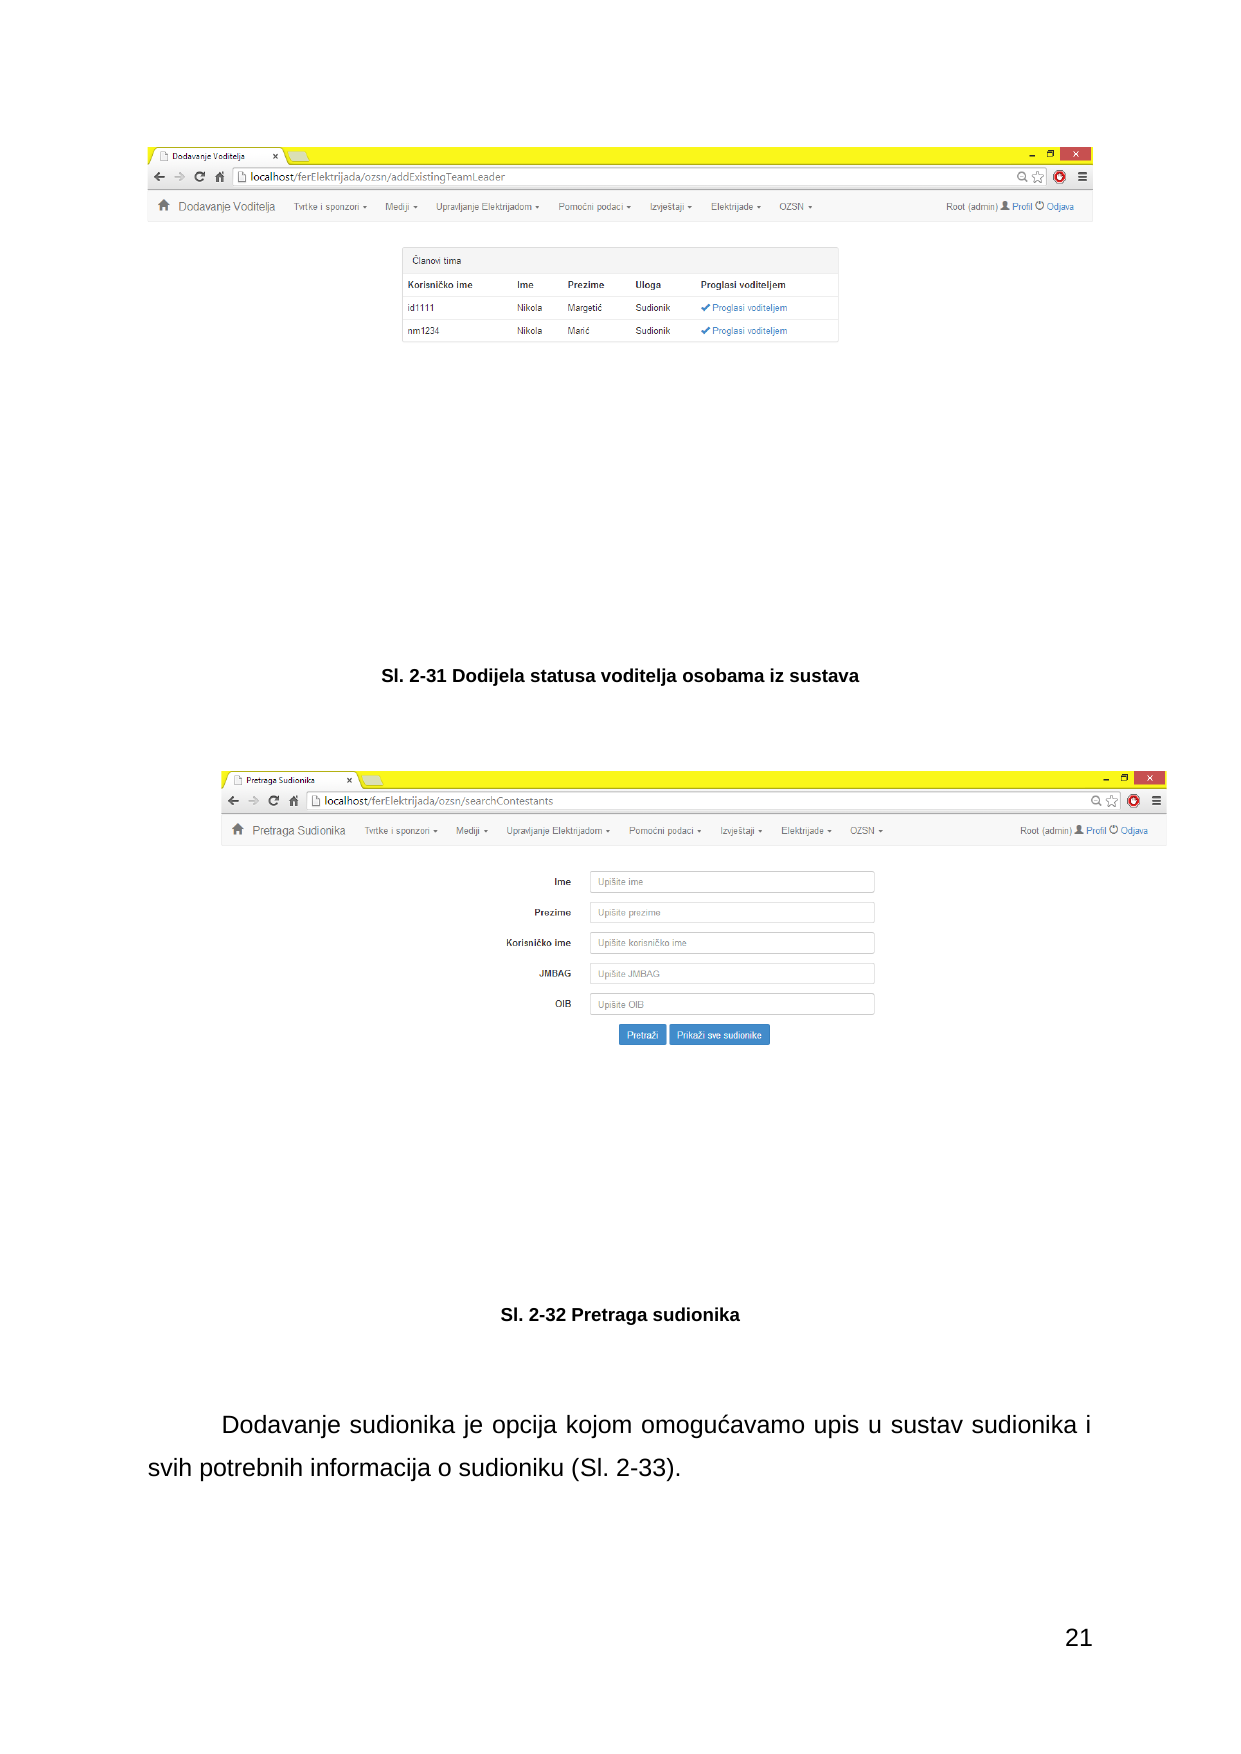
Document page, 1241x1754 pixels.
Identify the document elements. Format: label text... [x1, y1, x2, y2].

text Sl. 2-32 Pretraga sudionika [148, 1304, 1093, 1325]
text Sl. 2-31 Dodijela statusa voditelja osobama iz sustava [148, 665, 1093, 687]
picture [147, 147, 1093, 645]
text Dodavanje sudionika je opcija kojom omogućavamo upis u sustav sudionika i svih potrebnih informacija o sudioniku (Sl. 2.33). [148, 1410, 1093, 1482]
picture [221, 771, 1167, 1269]
